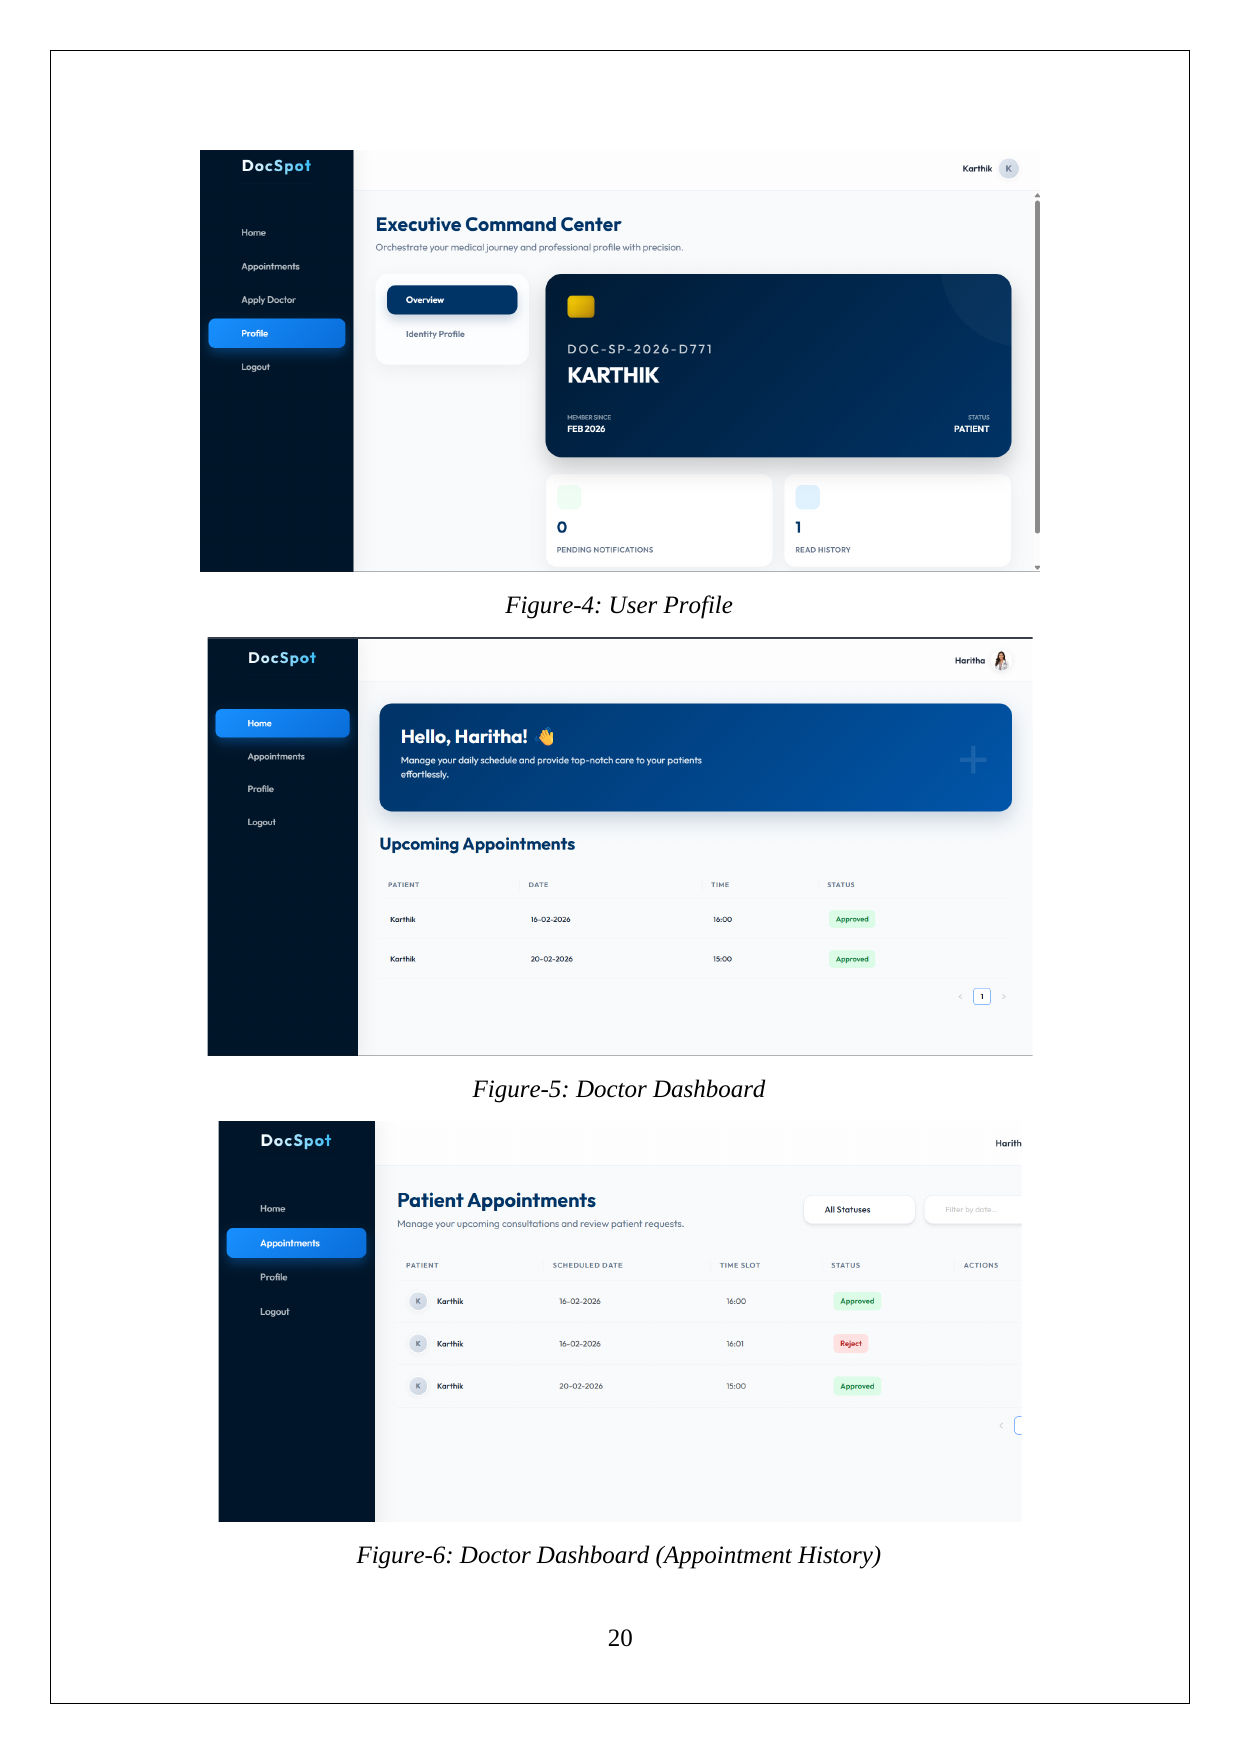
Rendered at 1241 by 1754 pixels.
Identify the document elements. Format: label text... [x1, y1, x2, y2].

text Figure-6: Doctor Dashboard (Appointment History) [150, 1540, 1090, 1568]
text Figure-4: User Profile [150, 590, 1090, 619]
text Figure-5: Doctor Dashboard [150, 1074, 1090, 1103]
picture [207, 637, 1033, 1056]
picture [218, 1121, 1022, 1522]
picture [200, 150, 1040, 572]
